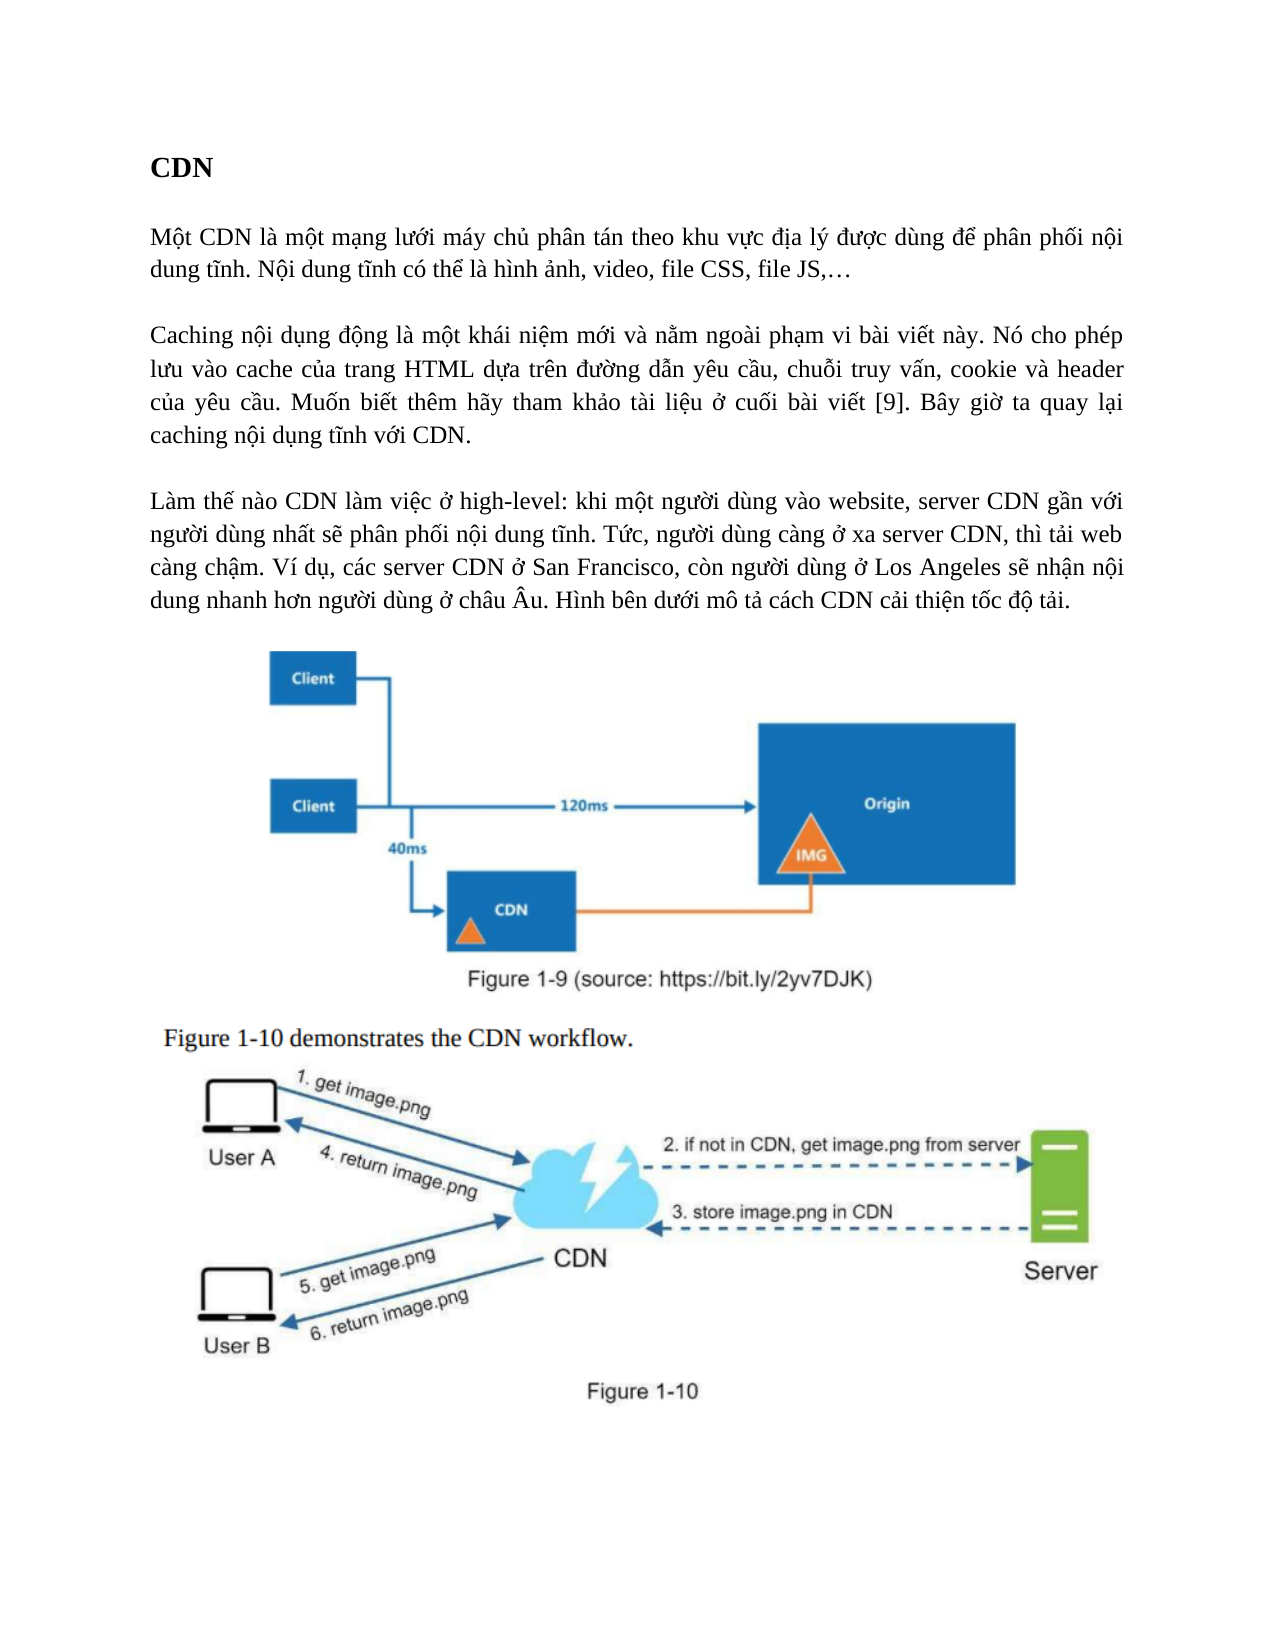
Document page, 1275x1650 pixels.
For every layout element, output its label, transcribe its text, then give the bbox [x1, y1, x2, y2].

list Một CDN là một mạng lưới máy chủ phân tán theo khu vực địa lý được dùng để phân phối nội dung tĩnh. Nội dung tĩnh có thể là hình ảnh, video, file CSS, file JS,… [150, 222, 1125, 283]
picture [150, 650, 1125, 1413]
list Làm thế nào CDN làm việc ở high-level: khi một người dùng vào website, server CDN gần với người dùng nhất sẽ phân phối nội dung tĩnh. Tức, người dùng càng ở xa server CDN, thì tải web càng chậm. Ví dụ, các server CDN ở San Francisco, còn người dùng ở Los Angeles sẽ nhận nội dung nhanh hơn người dùng ở châu Âu. Hình bên dưới mô tả cách CDN cải thiện tốc độ tải. [150, 486, 1125, 613]
list Caching nội dụng động là một khái niệm mới và nằm ngoài phạm vi bài viết này. Nó cho phép lưu vào cache của trang HTML dựa trên đường dẫn yêu cầu, chuỗi truy vấn, cookie và header của yêu cầu. Muốn biết thêm hãy tham khảo tài liệu ở cuối bài viết [9]. Bây giờ ta quay lại caching nội dụng tĩnh với CDN. [150, 321, 1125, 448]
list CDN [150, 150, 1125, 183]
